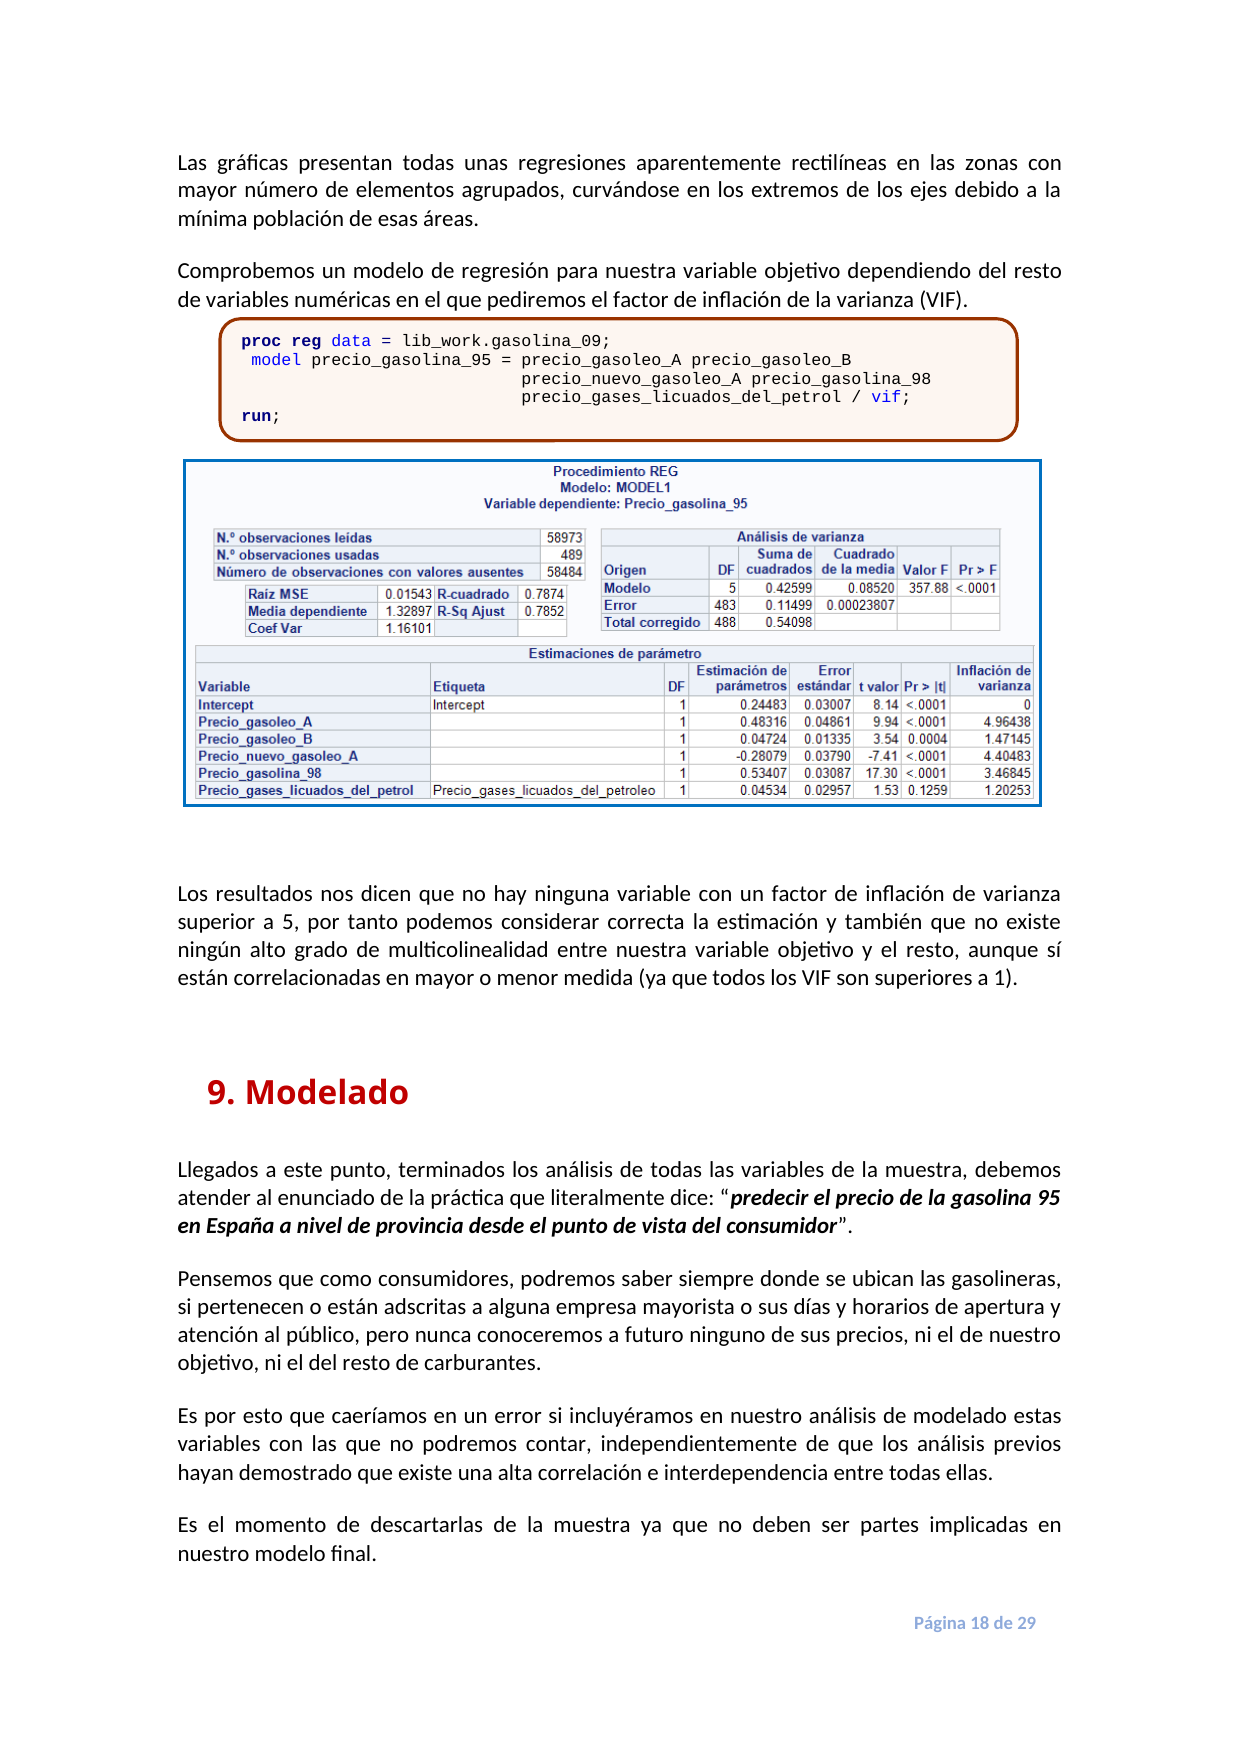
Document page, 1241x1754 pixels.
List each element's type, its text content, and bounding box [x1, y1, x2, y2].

text Pensemos que como consumidores, podremos saber siempre donde se ubican las gasolineras, si pertenecen o están adscritas a alguna empresa mayorista o sus días y horarios de apertura y atención al público, pero nunca conoceremos a futuro ninguno de sus precios, ni el de nuestro objetivo, ni el del resto de carburantes. [177, 1264, 1063, 1377]
text Comprobemos un modelo de regresión para nuestra variable objetivo dependiendo del resto de variables numéricas en el que pediremos el factor de inflación de la varianza (VIF). [177, 257, 1063, 313]
text Las gráficas presentan todas unas regresiones aparentemente rectilíneas en las zonas con mayor número de elementos agrupados, curvándose en los extremos de los ejes debido a la mínima población de esas áreas. [177, 148, 1063, 232]
picture [186, 462, 1039, 804]
text Los resultados nos dicen que no hay ninguna variable con un factor de inflación de varianza superior a 5, por tanto podemos considerar correcta la estimación y también que no existe ningún alto grado de multicolinealidad entre nuestra variable objetivo y el resto, aunque sí están correlacionadas en mayor o menor medida (ya que todos los VIF son superiores a 1). [177, 879, 1063, 991]
text Es por esto que caeríamos en un error si incluyéramos en nuestro análisis de modelado estas variables con las que no podremos contar, independientemente de que los análisis previos hayan demostrado que existe una alta correlación e interdependencia entre todas ellas. [177, 1402, 1063, 1486]
subtitle Modelado [207, 1069, 1063, 1114]
text Es el momento de descartarlas de la muestra ya que no deben ser partes implicadas en nuestro modelo final. [177, 1511, 1063, 1567]
text Llegados a este punto, terminados los análisis de todas las variables de la muestra, debemos atender al enunciado de la práctica que literalmente dice: “predecir el precio de la gasolina 95 en España a nivel de provincia desde el punto de vista del consumidor”. [177, 1155, 1063, 1239]
